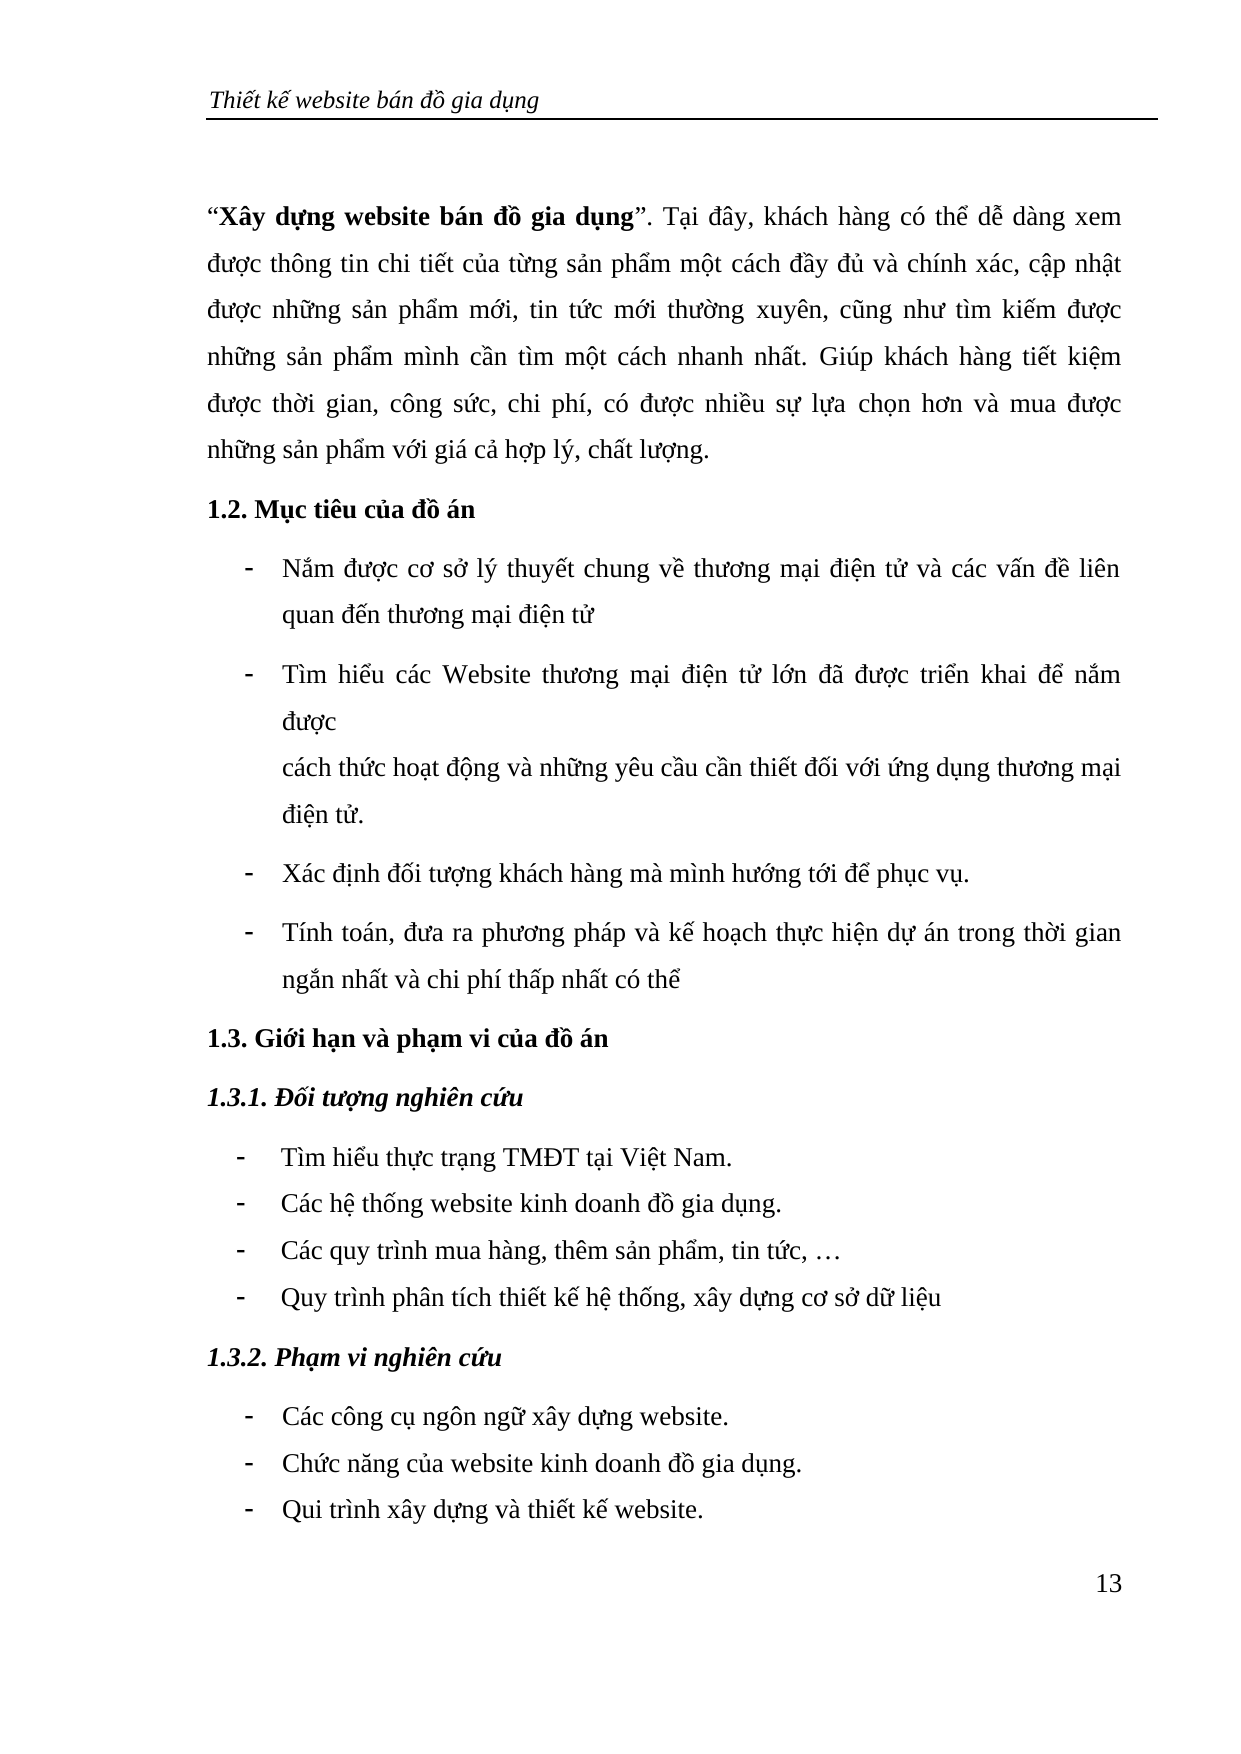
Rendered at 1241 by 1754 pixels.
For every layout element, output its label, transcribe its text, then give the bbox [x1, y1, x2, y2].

subtitle 1.2. Mục tiêu của đồ án [207, 493, 1122, 524]
list Tìm hiểu các Website thương mại điện tử lớn đã được triển khai để nắm được cách thức hoạt động và những yêu cầu cần thiết đối với ứng dụng thương mại điện tử. [244, 658, 1122, 829]
list Quy trình phân tích thiết kế hệ thống, xây dựng cơ sở dữ liệu [236, 1281, 1122, 1313]
list Tìm hiểu thực trạng TMĐT tại Việt Nam. [236, 1141, 1122, 1172]
list Các quy trình mua hàng, thêm sản phẩm, tin tức, … [236, 1234, 1122, 1266]
subtitle 1.3. Giới hạn và phạm vi của đồ án [207, 1022, 1122, 1053]
subtitle 1.3.2. Phạm vi nghiên cứu [207, 1341, 1122, 1372]
list Các hệ thống website kinh doanh đồ gia dụng. [236, 1188, 1122, 1219]
subtitle 1.3.1. Đối tượng nghiên cứu [207, 1082, 1122, 1113]
list Qui trình xây dựng và thiết kế website. [244, 1494, 1122, 1525]
list Chức năng của website kinh doanh đồ gia dụng. [244, 1447, 1122, 1478]
list Tính toán, đưa ra phương pháp và kế hoạch thực hiện dự án trong thời gian ngắn nhất và chi phí thấp nhất có thể [244, 916, 1122, 994]
text “Xây dựng website bán đồ gia dụng”. Tại đây, khách hàng có thể dễ dàng xem được thông tin chi tiết của từng sản phẩm một cách đầy đủ và chính xác, cập nhật được những sản phẩm mới, tin tức mới thường xuyên, cũng như tìm kiếm được những sản phẩm mình cần tìm một cách nhanh nhất. Giúp khách hàng tiết kiệm được thời gian, công sức, chi phí, có được nhiều sự lựa chọn hơn và mua được những sản phẩm với giá cả hợp lý, chất lượng. [207, 200, 1122, 465]
list Xác định đối tượng khách hàng mà mình hướng tới để phục vụ. [244, 857, 1122, 888]
list Nắm được cơ sở lý thuyết chung về thương mại điện tử và các vấn đề liên quan đến thương mại điện tử [244, 552, 1122, 630]
list Các công cụ ngôn ngữ xây dựng website. [244, 1400, 1122, 1431]
